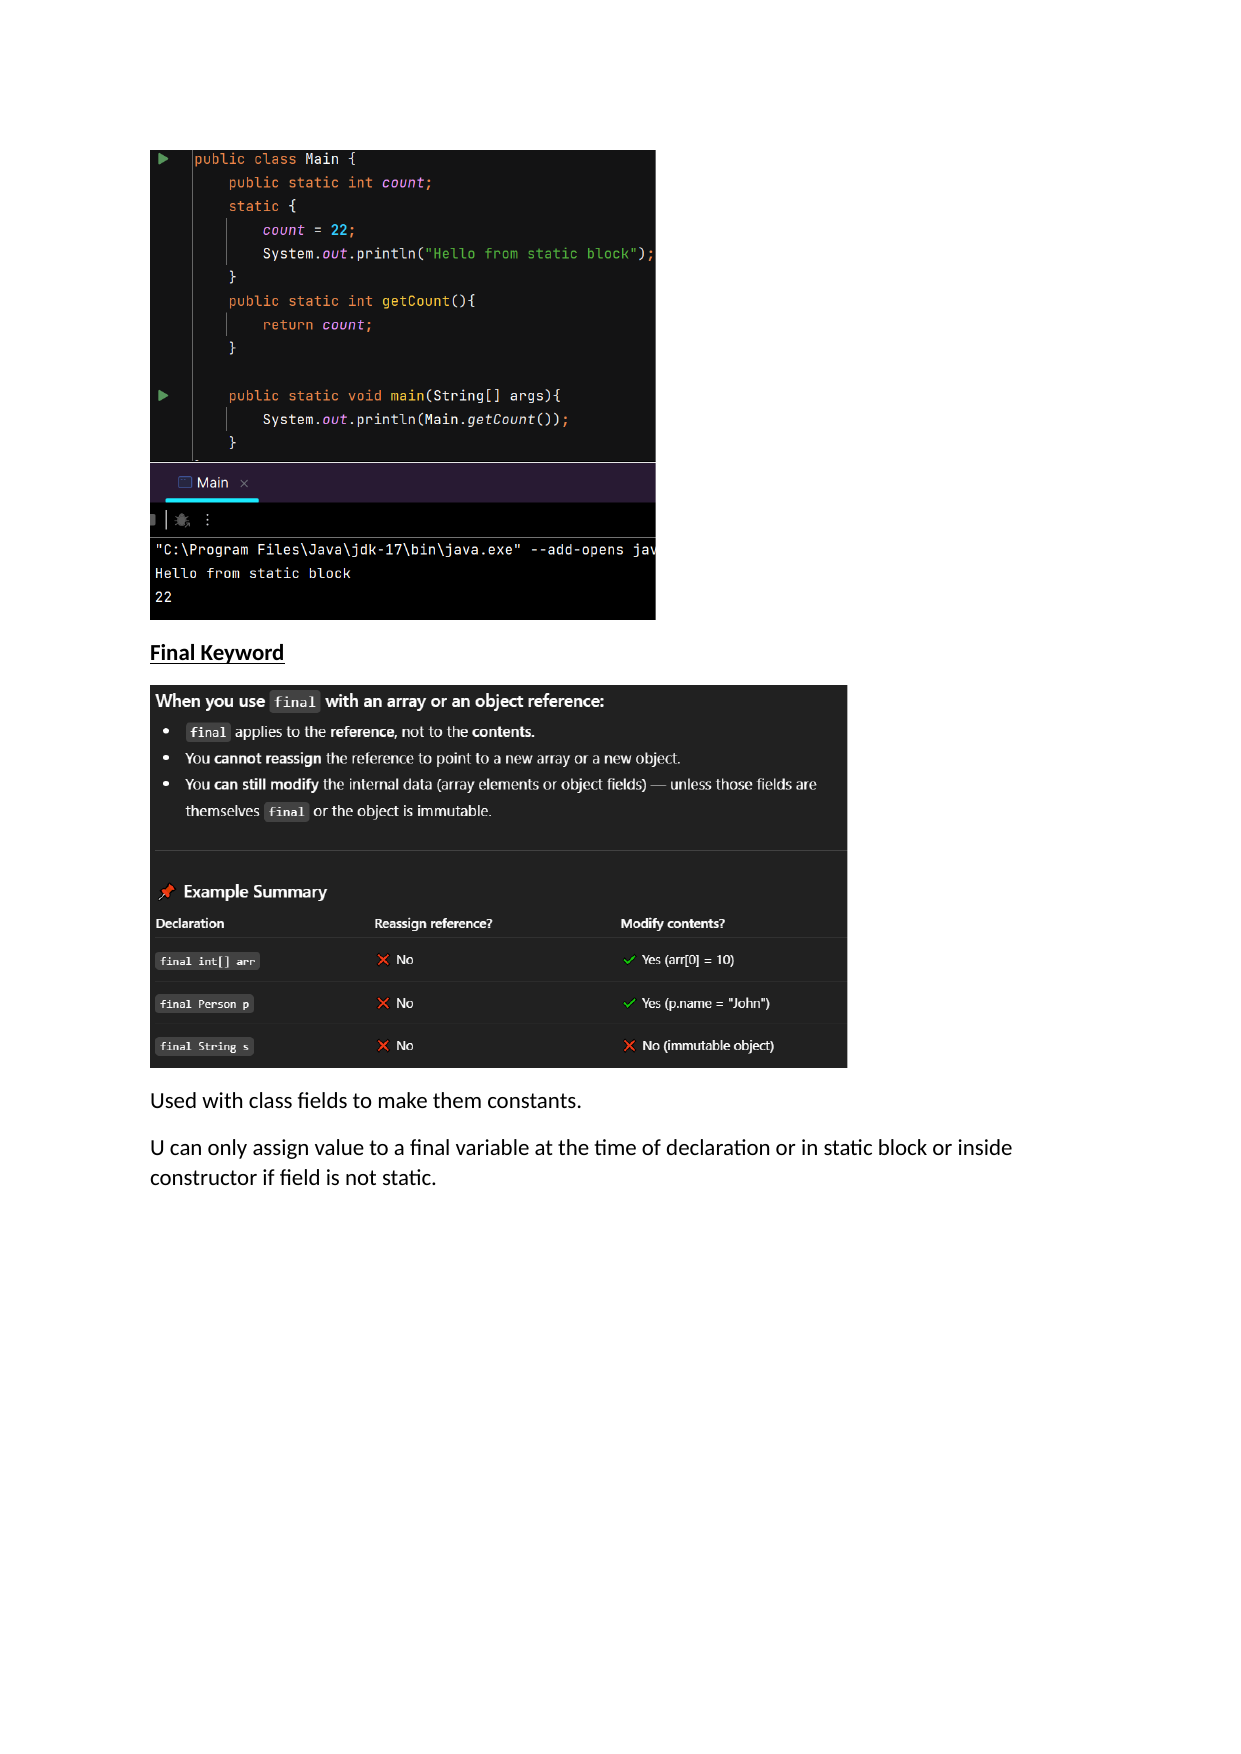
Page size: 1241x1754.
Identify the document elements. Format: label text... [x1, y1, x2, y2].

picture [150, 685, 848, 1068]
picture [150, 150, 656, 620]
text U can only assign value to a final variable at the time of declaration or in static block or inside constructor if field is not static. [150, 1133, 1090, 1191]
text Final Keyword [150, 638, 1090, 666]
text Used with class fields to make them constants. [150, 1086, 1090, 1114]
